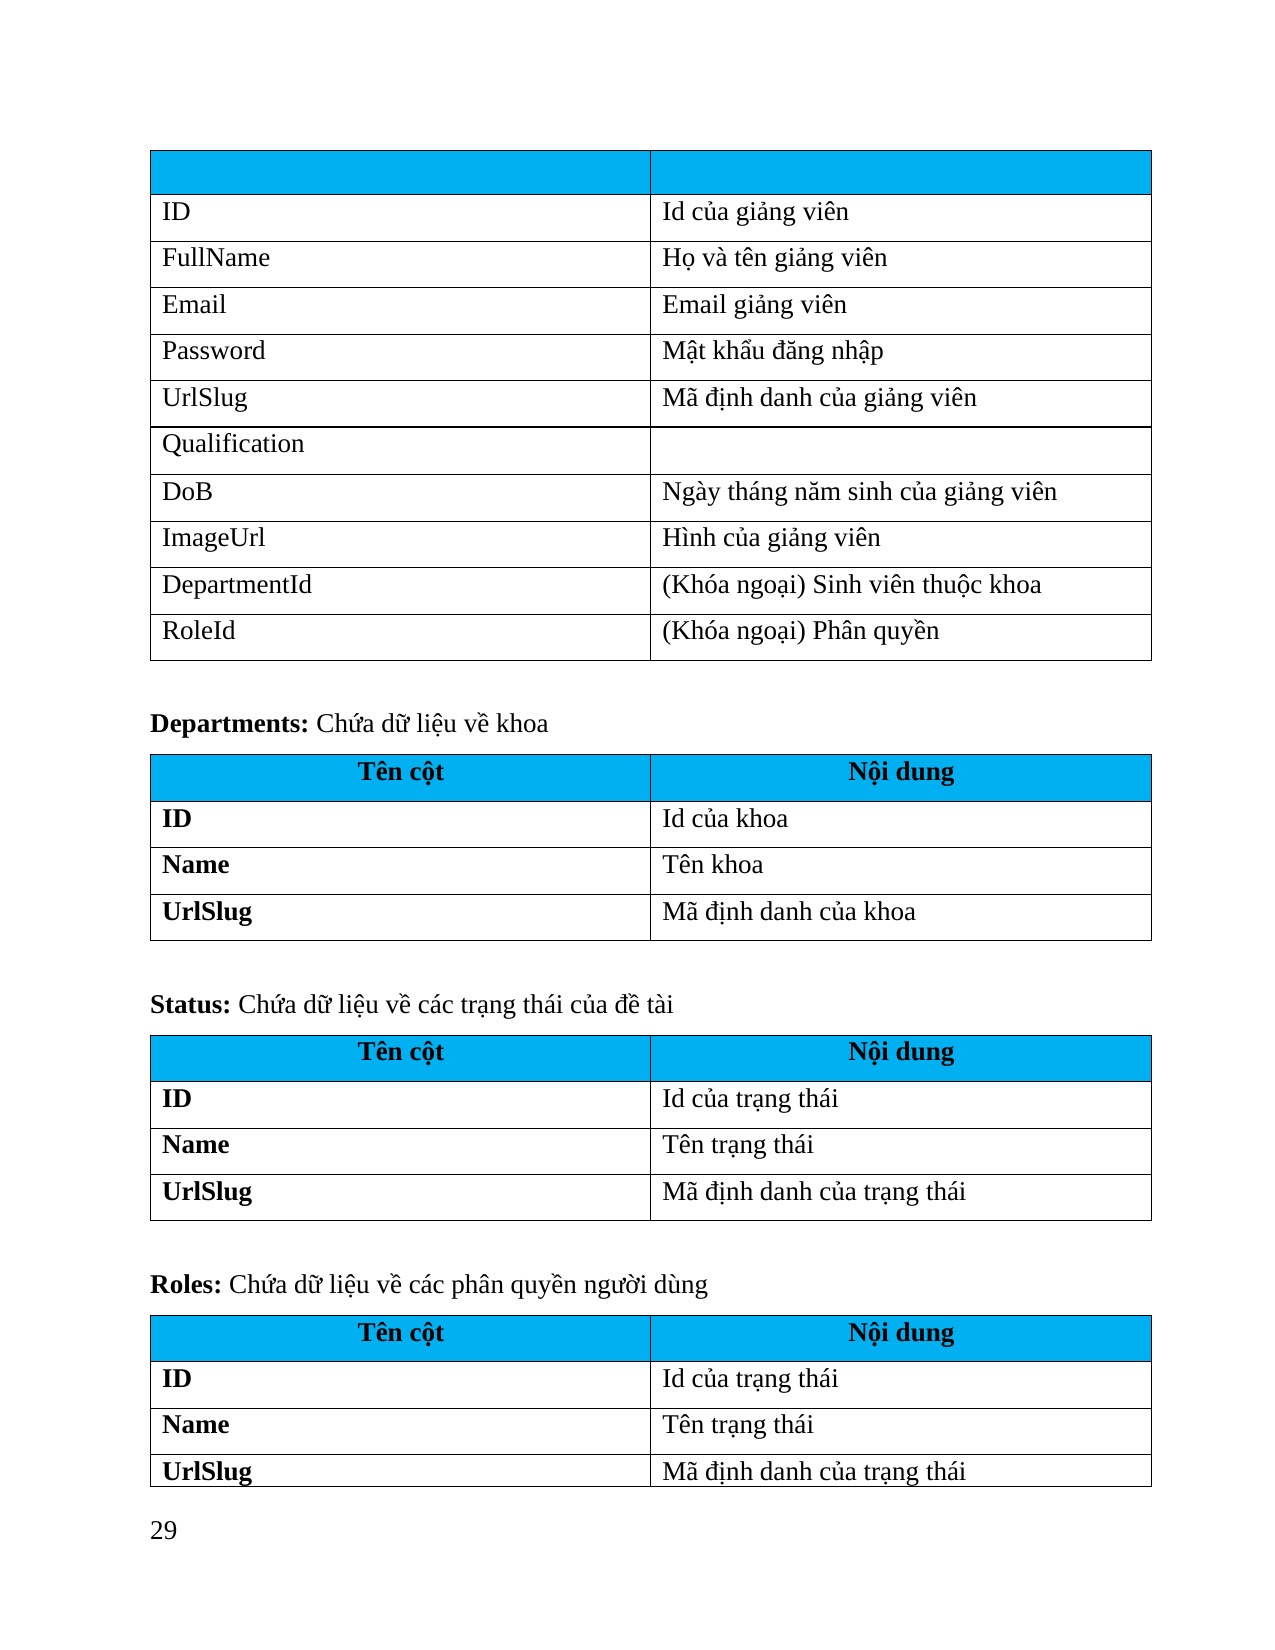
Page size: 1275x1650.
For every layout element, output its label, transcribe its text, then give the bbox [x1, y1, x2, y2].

table_cell Name [151, 848, 650, 894]
table_header Nội dung [651, 1036, 1151, 1081]
text Roles: Chứa dữ liệu về các phân quyền người dùng [150, 1268, 1152, 1299]
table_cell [651, 1455, 1151, 1486]
table_cell Mã định danh của giảng viên [651, 381, 1151, 426]
table_cell Tên trạng thái [651, 1409, 1151, 1454]
table_header Tên cột [151, 1316, 650, 1361]
table_cell Id của giảng viên [651, 195, 1151, 241]
table_cell Tên khoa [651, 848, 1151, 894]
table_cell (Khóa ngoại) Sinh viên thuộc khoa [651, 568, 1151, 613]
table_cell Password [151, 335, 650, 380]
table_cell DepartmentId [151, 568, 650, 613]
table_cell Qualification [151, 428, 650, 474]
table_cell ID [151, 195, 650, 241]
table_cell RoleId [151, 615, 650, 660]
table_cell Mật khẩu đăng nhập [651, 335, 1151, 380]
text Departments: Chứa dữ liệu về khoa [150, 708, 1152, 739]
table_cell FullName [151, 242, 650, 287]
table_cell ID [151, 1362, 650, 1408]
table_cell UrlSlug [151, 1455, 650, 1486]
table_cell DoB [151, 475, 650, 521]
table_cell Hình của giảng viên [651, 522, 1151, 567]
table_cell (Khóa ngoại) Phân quyền [651, 615, 1151, 660]
table_cell Họ và tên giảng viên [651, 242, 1151, 287]
table_cell Email [151, 288, 650, 333]
table_cell ID [151, 802, 650, 847]
table_cell Email giảng viên [651, 288, 1151, 333]
table_cell Id của khoa [651, 802, 1151, 847]
table_header Tên cột [151, 1036, 650, 1081]
table_cell Mã định danh của khoa [651, 895, 1151, 940]
table_cell Name [151, 1409, 650, 1454]
table_cell Tên trạng thái [651, 1129, 1151, 1174]
table_cell Mã định danh của trạng thái [651, 1175, 1151, 1220]
table_cell Name [151, 1129, 650, 1174]
table_cell UrlSlug [151, 895, 650, 940]
table_header Tên cột [151, 755, 650, 801]
table_cell UrlSlug [151, 1175, 650, 1220]
table_cell Id của trạng thái [651, 1082, 1151, 1127]
table_cell ImageUrl [151, 522, 650, 567]
table_header Tên cột [151, 151, 650, 194]
text Status: Chứa dữ liệu về các trạng thái của đề tài [150, 988, 1152, 1019]
table_cell ID [151, 1082, 650, 1127]
table_header Nội dung [651, 151, 1151, 194]
table_cell Id của trạng thái [651, 1362, 1151, 1408]
table_cell [651, 428, 1151, 474]
table_cell Ngày tháng năm sinh của giảng viên [651, 475, 1151, 521]
table_header Nội dung [651, 755, 1151, 801]
table_cell UrlSlug [151, 381, 650, 426]
table_header Nội dung [651, 1316, 1151, 1361]
